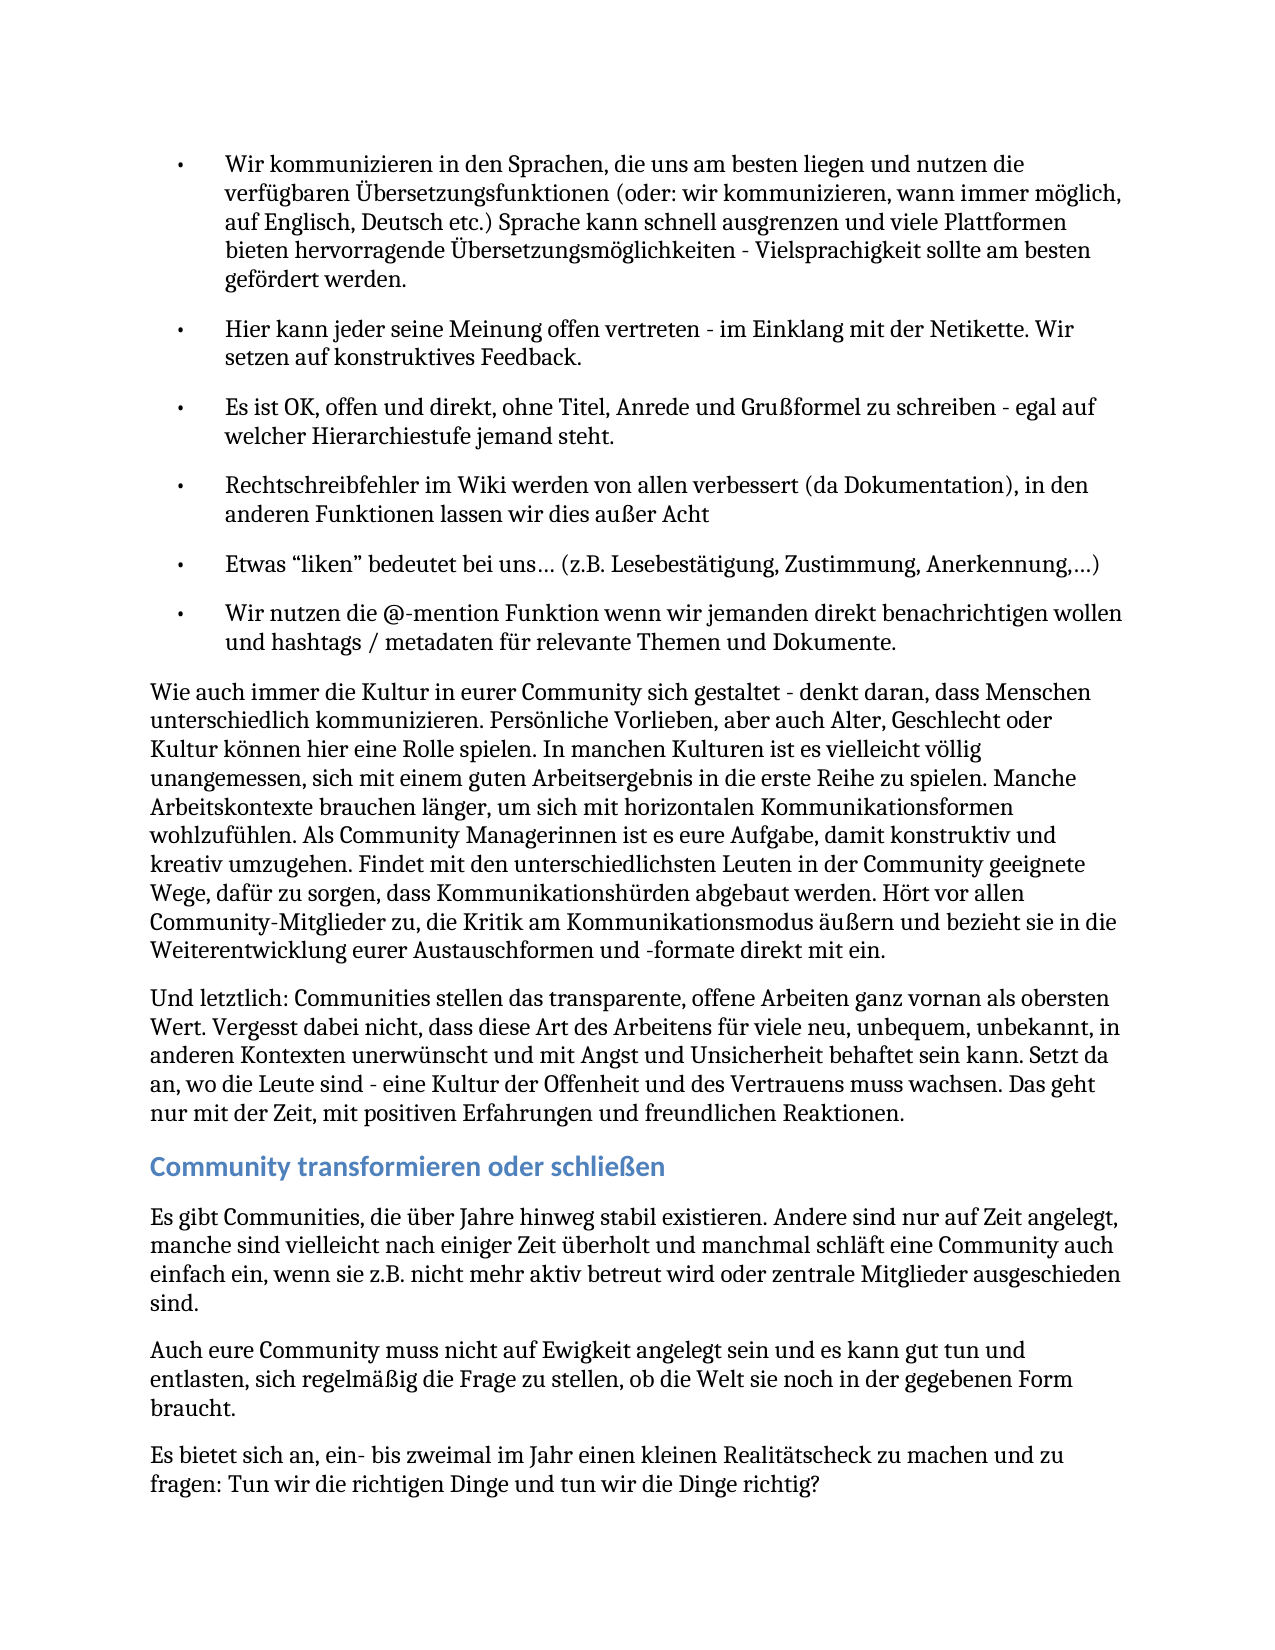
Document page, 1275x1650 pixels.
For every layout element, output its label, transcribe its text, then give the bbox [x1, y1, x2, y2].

text Es bietet sich an, ein- bis zweimal im Jahr einen kleinen Realitätscheck zu machen und zu fragen: Tun wir die richtigen Dinge und tun wir die Dinge richtig? [150, 1441, 1125, 1499]
list Hier kann jeder seine Meinung offen vertreten - im Einklang mit der Netikette. Wir setzen auf konstruktives Feedback. [175, 314, 1125, 372]
text Es gibt Communities, die über Jahre hinweg stabil existieren. Andere sind nur auf Zeit angelegt, manche sind vielleicht nach einiger Zeit überholt und manchmal schläft eine Community auch einfach ein, wenn sie z.B. nicht mehr aktiv betreut wird oder zentrale Mitglieder ausgeschieden sind. [150, 1203, 1125, 1318]
text Und letztlich: Communities stellen das transparente, offene Arbeiten ganz vornan als obersten Wert. Vergesst dabei nicht, dass diese Art des Arbeitens für viele neu, unbequem, unbekannt, in anderen Kontexten unerwünscht und mit Angst und Unsicherheit behaftet sein kann. Setzt da an, wo die Leute sind - eine Kultur der Offenheit und des Vertrauens muss wachsen. Das geht nur mit der Zeit, mit positiven Erfahrungen und freundlichen Reaktionen. [150, 984, 1125, 1127]
list Wir nutzen die @-mention Funktion wenn wir jemanden direkt benachrichtigen wollen und hashtags / metadaten für relevante Themen und Dokumente. [175, 599, 1125, 657]
list Rechtschreibfehler im Wiki werden von allen verbessert (da Dokumentation), in den anderen Funktionen lassen wir dies außer Acht [175, 471, 1125, 529]
list Es ist OK, offen und direkt, ohne Titel, Anrede und Grußformel zu schreiben - egal auf welcher Hierarchiestufe jemand steht. [175, 393, 1125, 450]
list Wir kommunizieren in den Sprachen, die uns am besten liegen und nutzen die verfügbaren Übersetzungsfunktionen (oder: wir kommunizieren, wann immer möglich, auf Englisch, Deutsch etc.) Sprache kann schnell ausgrenzen und viele Plattformen bieten hervorragende Übersetzungsmöglichkeiten - Vielsprachigkeit sollte am besten gefördert werden. [175, 150, 1125, 294]
subtitle Community transformieren oder schließen [150, 1148, 1125, 1184]
text Auch eure Community muss nicht auf Ewigkeit angelegt sein und es kann gut tun und entlasten, sich regelmäßig die Frage zu stellen, ob die Welt sie noch in der gegebenen Form braucht. [150, 1336, 1125, 1423]
text Wie auch immer die Kultur in eurer Community sich gestaltet - denkt daran, dass Menschen unterschiedlich kommunizieren. Persönliche Vorlieben, aber auch Alter, Geschlecht oder Kultur können hier eine Rolle spielen. In manchen Kulturen ist es vielleicht völlig unangemessen, sich mit einem guten Arbeitsergebnis in die erste Reihe zu spielen. Manche Arbeitskontexte brauchen länger, um sich mit horizontalen Kommunikationsformen wohlzufühlen. Als Community Managerinnen ist es eure Aufgabe, damit konstruktiv und kreativ umzugehen. Findet mit den unterschiedlichsten Leuten in der Community geeignete Wege, dafür zu sorgen, dass Kommunikationshürden abgebaut werden. Hört vor allen Community-Mitglieder zu, die Kritik am Kommunikationsmodus äußern und bezieht sie in die Weiterentwicklung eurer Austauschformen und -formate direkt mit ein. [150, 677, 1125, 965]
list Etwas “liken” bedeutet bei uns… (z.B. Lesebestätigung, Zustimmung, Anerkennung,…) [175, 549, 1125, 578]
